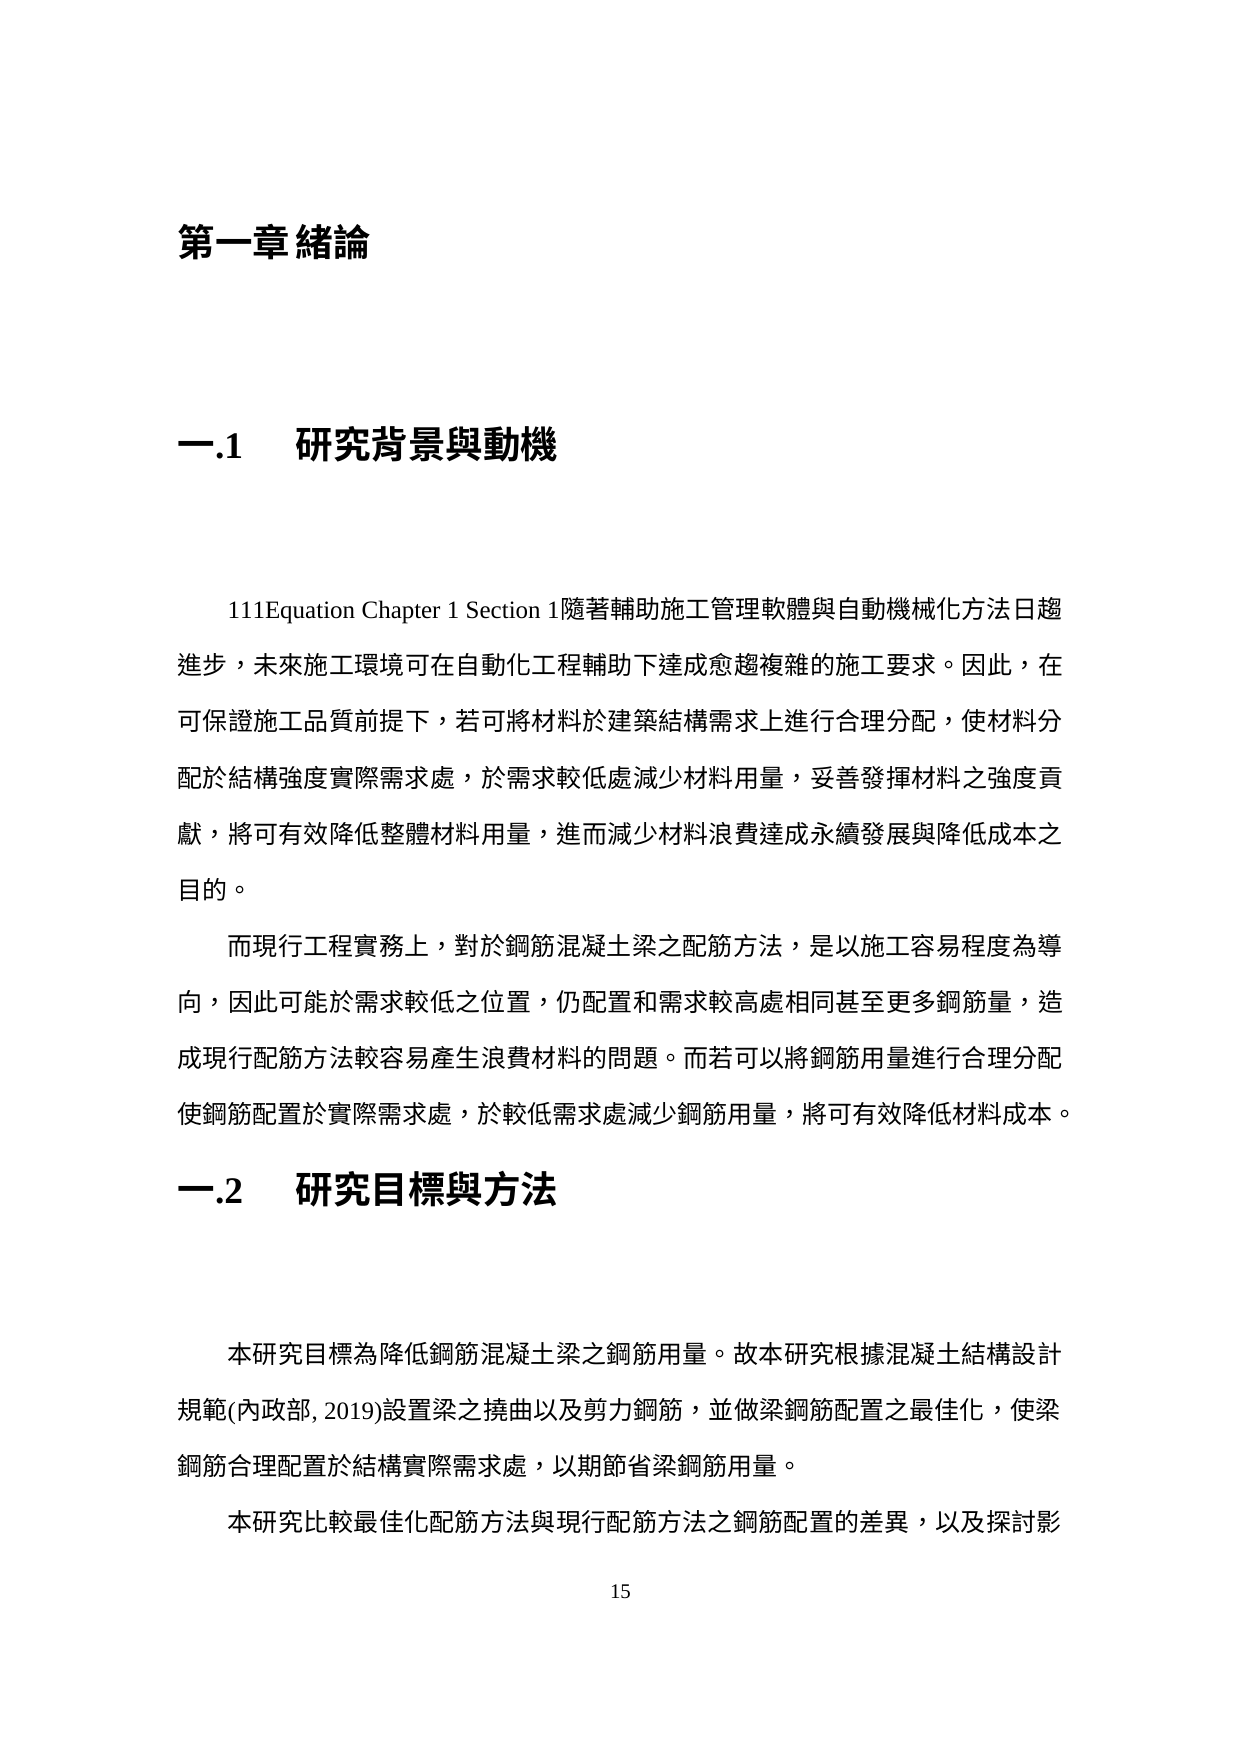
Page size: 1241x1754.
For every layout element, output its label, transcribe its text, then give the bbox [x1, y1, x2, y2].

subtitle 研究目標與方法 [177, 1150, 1063, 1225]
text 隨著輔助施工管理軟體與自動機械化方法日趨進步，未來施工環境可在自動化工程輔助下達成愈趨複雜的施工要求。因此，在可保證施工品質前提下，若可將材料於建築結構需求上進行合理分配，使材料分配於結構強度實際需求處，於需求較低處減少材料用量，妥善發揮材料之強度貢獻，將可有效降低整體材料用量，進而減少材料浪費達成永續發展與降低成本之目的。 [177, 589, 1063, 907]
text 而現行工程實務上，對於鋼筋混凝土梁之配筋方法，是以施工容易程度為導向，因此可能於需求較低之位置，仍配置和需求較高處相同甚至更多鋼筋量，造成現行配筋方法較容易產生浪費材料的問題。而若可以將鋼筋用量進行合理分配，使鋼筋配置於實際需求處，於較低需求處減少鋼筋用量，將可有效降低材料成本。 [177, 926, 1063, 1132]
subtitle 研究背景與動機 [177, 405, 1063, 480]
subtitle 緒論 [177, 203, 1063, 278]
text 本研究目標為降低鋼筋混凝土梁之鋼筋用量。故本研究根據混凝土結構設計規範(內政部, 2019)設置梁之撓曲以及剪力鋼筋，並做梁鋼筋配置之最佳化，使梁鋼筋合理配置於結構實際需求處，以期節省梁鋼筋用量。 [177, 1333, 1063, 1483]
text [177, 1502, 1063, 1539]
